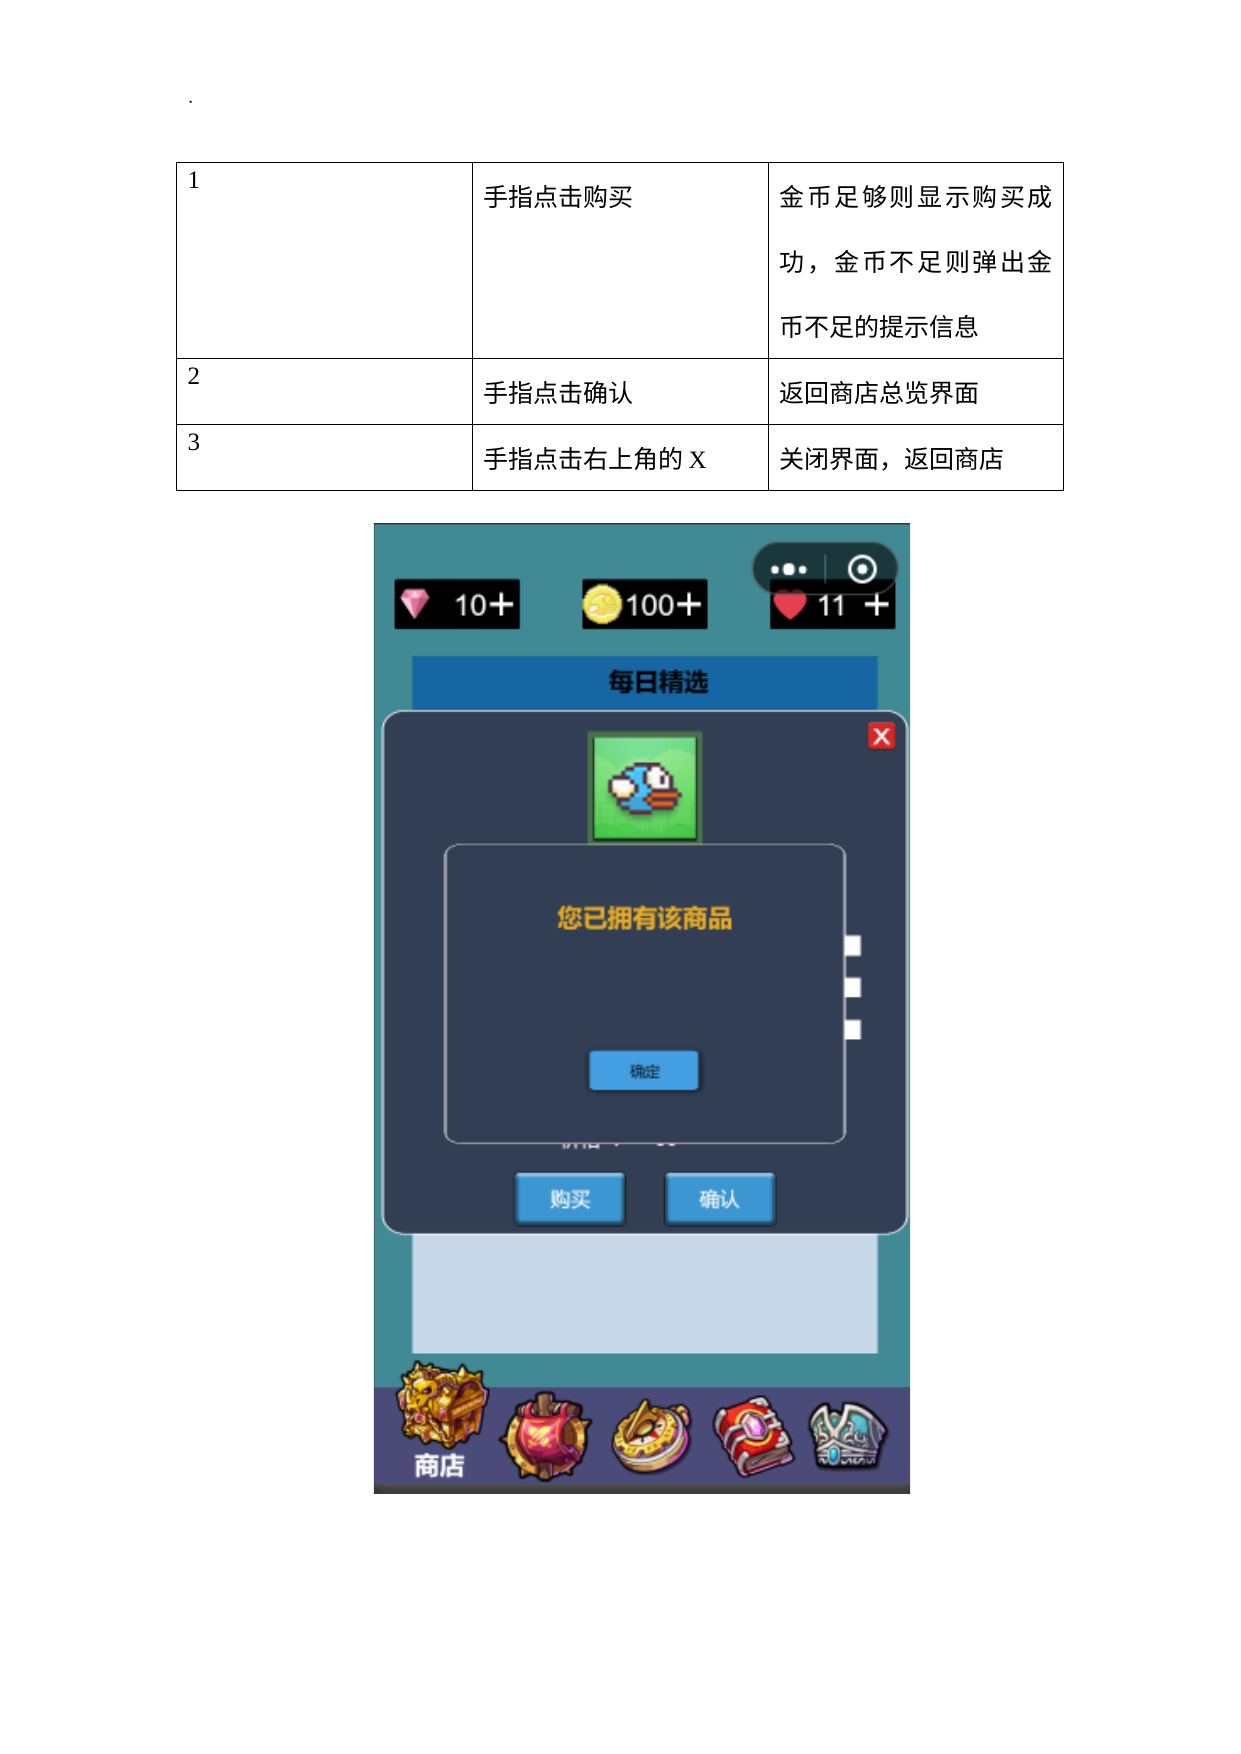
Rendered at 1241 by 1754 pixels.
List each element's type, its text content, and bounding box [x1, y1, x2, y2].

table_cell 3 [177, 425, 472, 490]
table_cell 关闭界面，返回商店 [769, 425, 1063, 490]
picture [373, 523, 911, 1494]
table_cell 1 [177, 163, 472, 358]
table_cell 返回商店总览界面 [769, 359, 1063, 424]
table_cell 手指点击右上角的X [473, 425, 768, 490]
table_cell 手指点击购买 [473, 163, 768, 358]
table_cell 金币足够则显示购买成功，金币不足则弹出金币不足的提示信息 [769, 163, 1063, 358]
table_cell 手指点击确认 [473, 359, 768, 424]
table_cell 2 [177, 359, 472, 424]
